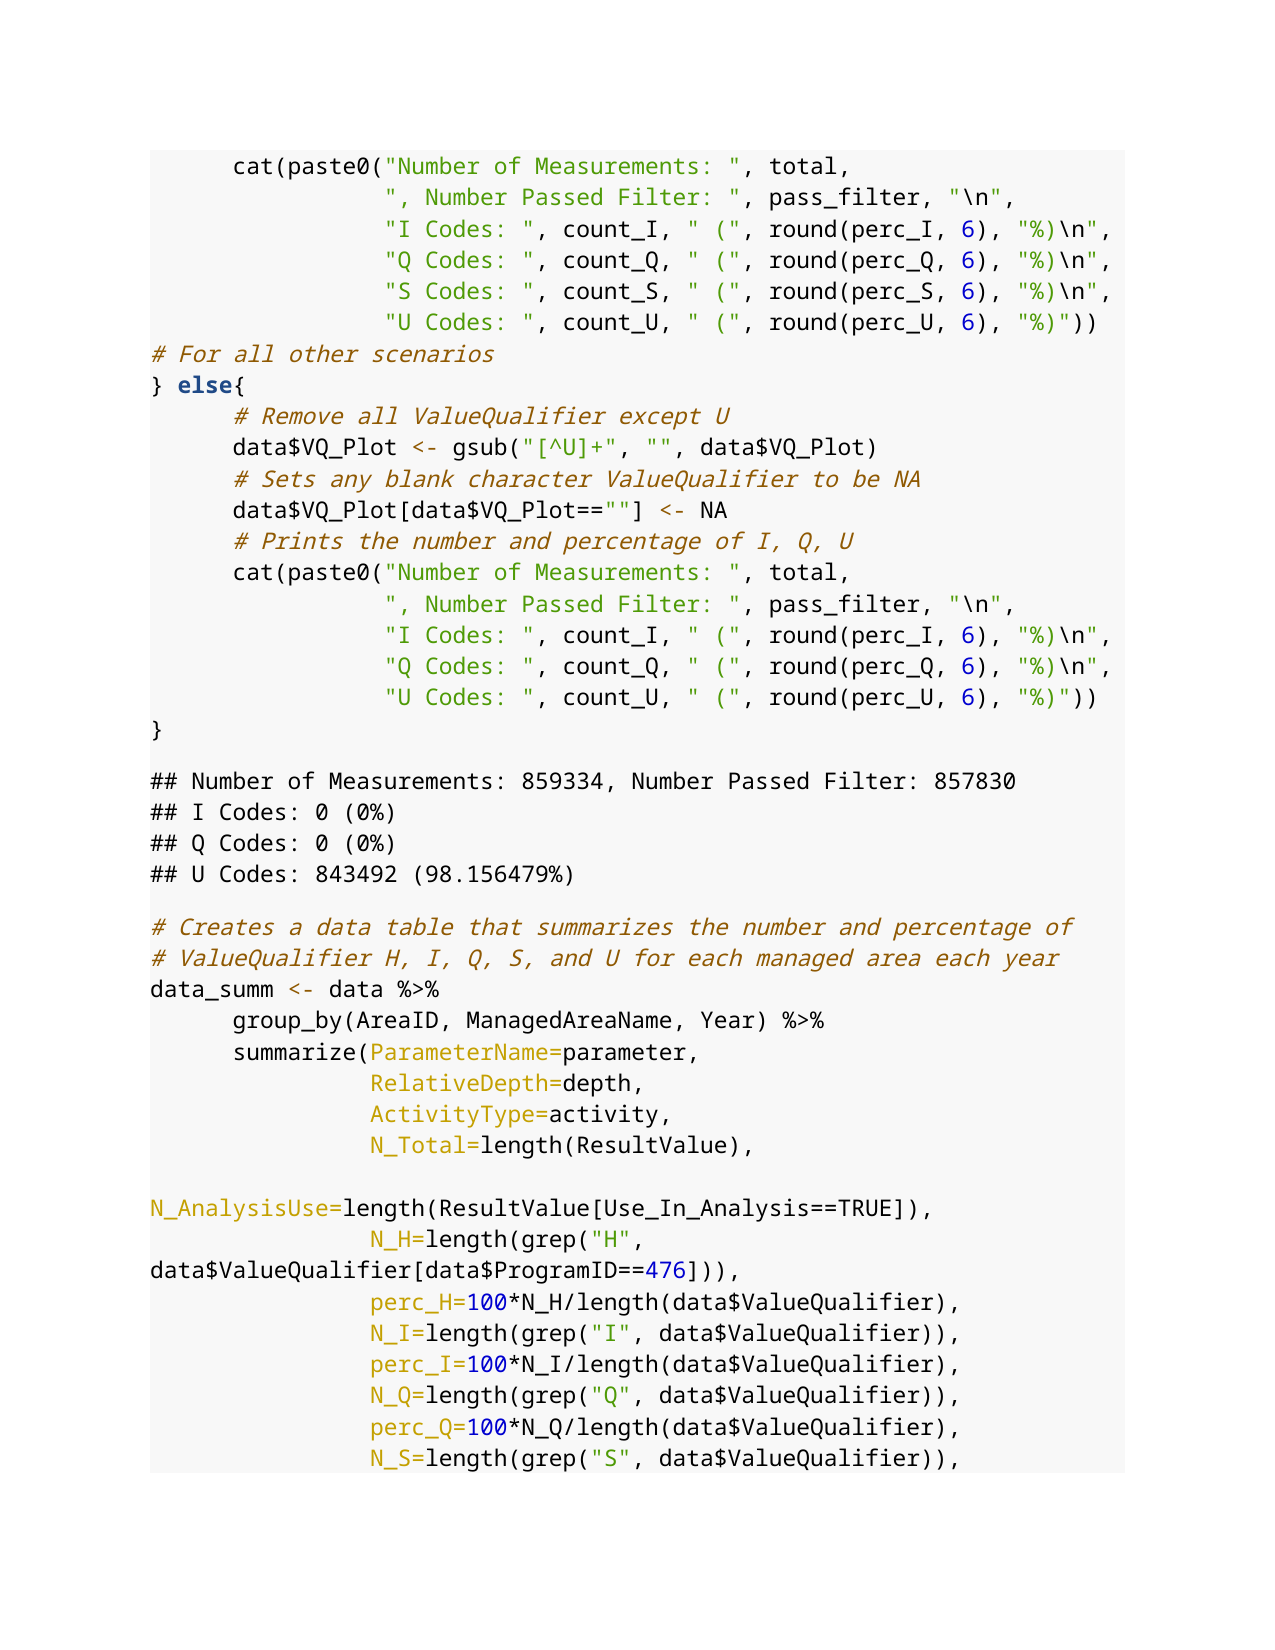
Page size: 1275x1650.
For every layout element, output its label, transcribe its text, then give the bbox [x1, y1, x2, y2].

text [150, 910, 1125, 1473]
text ## Number of Measurements: 859334, Number Passed Filter: 857830 ## I Codes: 0 (0%) ## Q Codes: 0 (0%) ## U Codes: 843492 (98.156479%) [150, 764, 1125, 889]
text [150, 150, 1125, 744]
